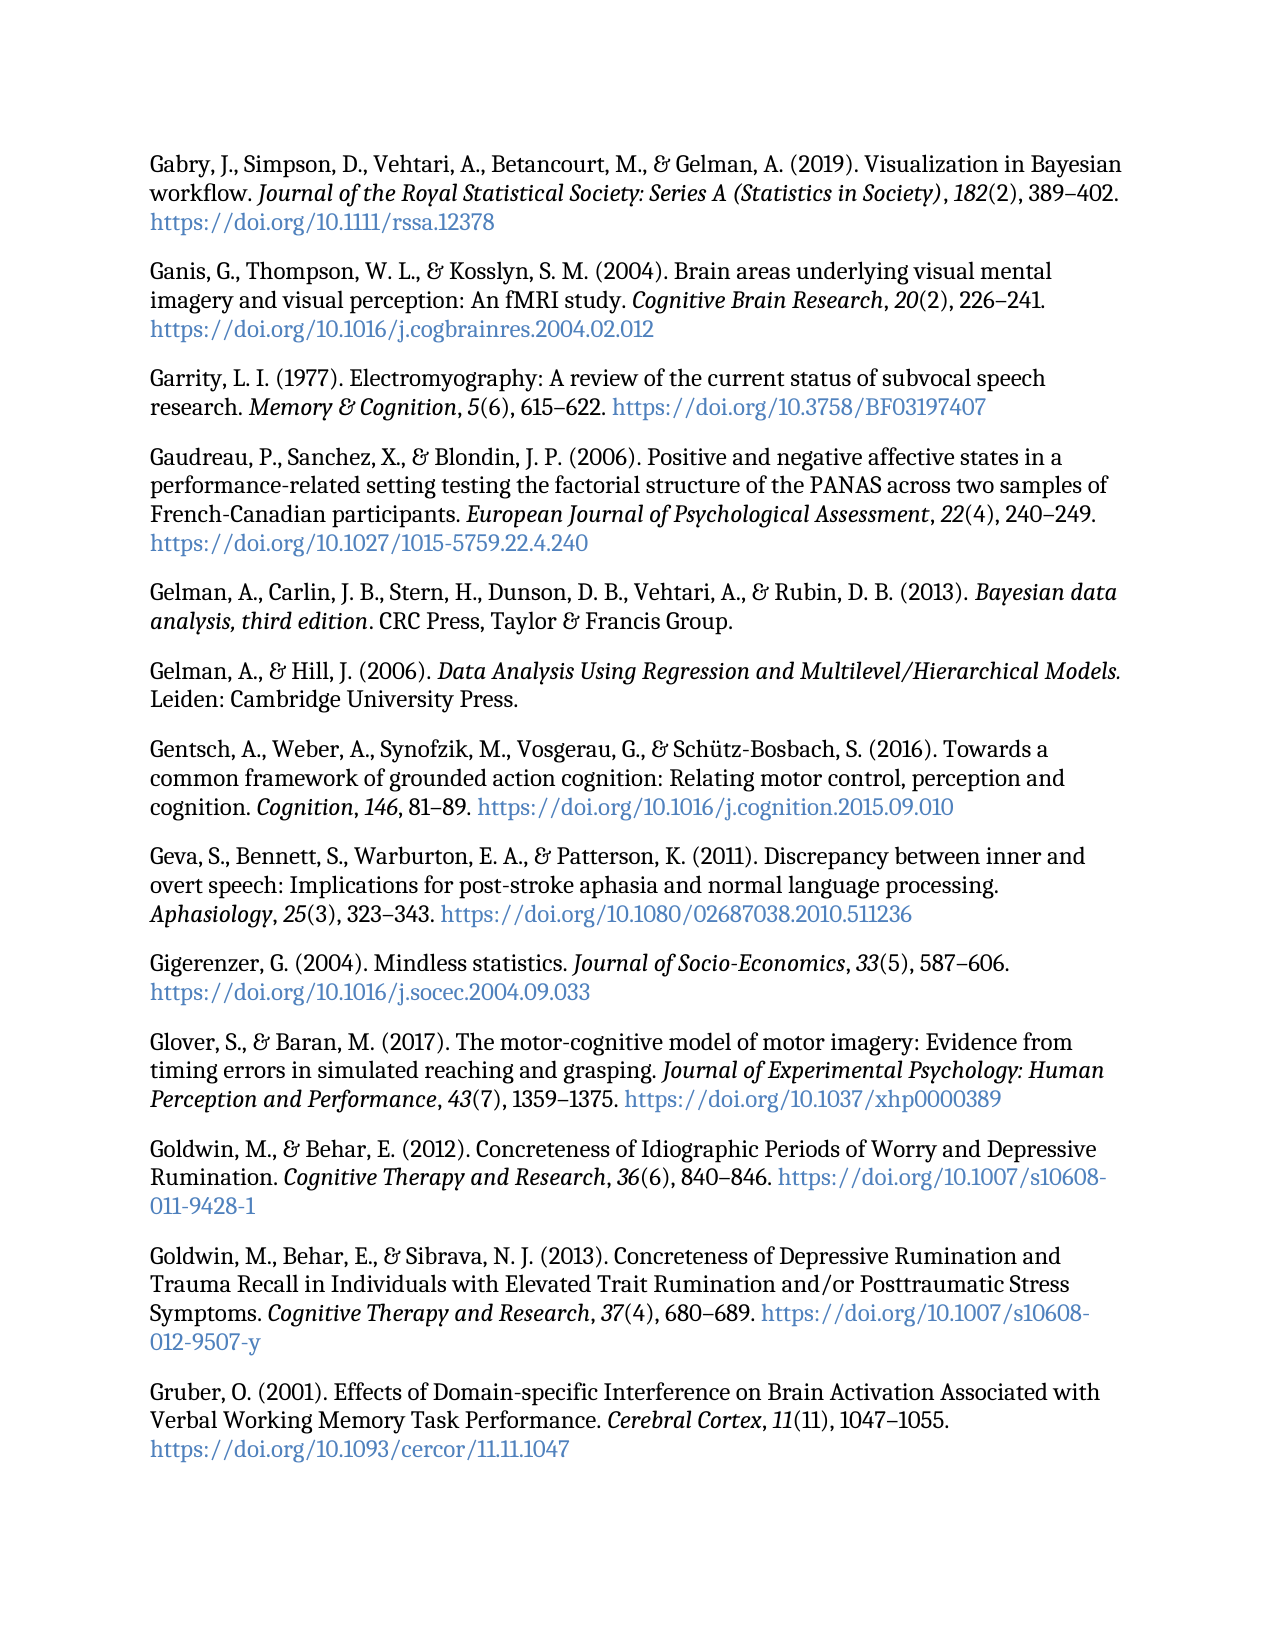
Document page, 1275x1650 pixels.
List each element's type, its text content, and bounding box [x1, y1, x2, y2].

text Gabry, J., Simpson, D., Vehtari, A., Betancourt, M., & Gelman, A. (2019). Visualization in Bayesian workﬂow. Journal of the Royal Statistical Society: Series A (Statistics in Society), 182(2), 389–402. https://doi.org/10.1111/rssa.12378 [150, 150, 1125, 236]
text Geva, S., Bennett, S., Warburton, E. A., & Patterson, K. (2011). Discrepancy between inner and overt speech: Implications for post-stroke aphasia and normal language processing. Aphasiology, 25(3), 323–343. https://doi.org/10.1080/02687038.2010.511236 [150, 842, 1125, 928]
text Gentsch, A., Weber, A., Synofzik, M., Vosgerau, G., & Schütz-Bosbach, S. (2016). Towards a common framework of grounded action cognition: Relating motor control, perception and cognition. Cognition, 146, 81–89. https://doi.org/10.1016/j.cognition.2015.09.010 [150, 735, 1125, 821]
text Gruber, O. (2001). Effects of Domain-specific Interference on Brain Activation Associated with Verbal Working Memory Task Performance. Cerebral Cortex, 11(11), 1047–1055. https://doi.org/10.1093/cercor/11.11.1047 [150, 1377, 1125, 1464]
text Garrity, L. I. (1977). Electromyography: A review of the current status of subvocal speech research. Memory & Cognition, 5(6), 615–622. https://doi.org/10.3758/BF03197407 [150, 364, 1125, 422]
text Gelman, A., Carlin, J. B., Stern, H., Dunson, D. B., Vehtari, A., & Rubin, D. B. (2013). Bayesian data analysis, third edition. CRC Press, Taylor & Francis Group. [150, 578, 1125, 636]
text Ganis, G., Thompson, W. L., & Kosslyn, S. M. (2004). Brain areas underlying visual mental imagery and visual perception: An fMRI study. Cognitive Brain Research, 20(2), 226–241. https://doi.org/10.1016/j.cogbrainres.2004.02.012 [150, 257, 1125, 343]
text Glover, S., & Baran, M. (2017). The motor-cognitive model of motor imagery: Evidence from timing errors in simulated reaching and grasping. Journal of Experimental Psychology: Human Perception and Performance, 43(7), 1359–1375. https://doi.org/10.1037/xhp0000389 [150, 1027, 1125, 1114]
text Gaudreau, P., Sanchez, X., & Blondin, J. P. (2006). Positive and negative affective states in a performance-related setting testing the factorial structure of the PANAS across two samples of French-Canadian participants. European Journal of Psychological Assessment, 22(4), 240–249. https://doi.org/10.1027/1015-5759.22.4.240 [150, 442, 1125, 557]
text Gelman, A., & Hill, J. (2006). Data Analysis Using Regression and Multilevel/Hierarchical Models. Leiden: Cambridge University Press. [150, 657, 1125, 714]
text Goldwin, M., Behar, E., & Sibrava, N. J. (2013). Concreteness of Depressive Rumination and Trauma Recall in Individuals with Elevated Trait Rumination and/or Posttraumatic Stress Symptoms. Cognitive Therapy and Research, 37(4), 680–689. https://doi.org/10.1007/s10608-012-9507-y [150, 1242, 1125, 1357]
text Goldwin, M., & Behar, E. (2012). Concreteness of Idiographic Periods of Worry and Depressive Rumination. Cognitive Therapy and Research, 36(6), 840–846. https://doi.org/10.1007/s10608-011-9428-1 [150, 1134, 1125, 1221]
text Gigerenzer, G. (2004). Mindless statistics. Journal of Socio-Economics, 33(5), 587–606. https://doi.org/10.1016/j.socec.2004.09.033 [150, 949, 1125, 1007]
